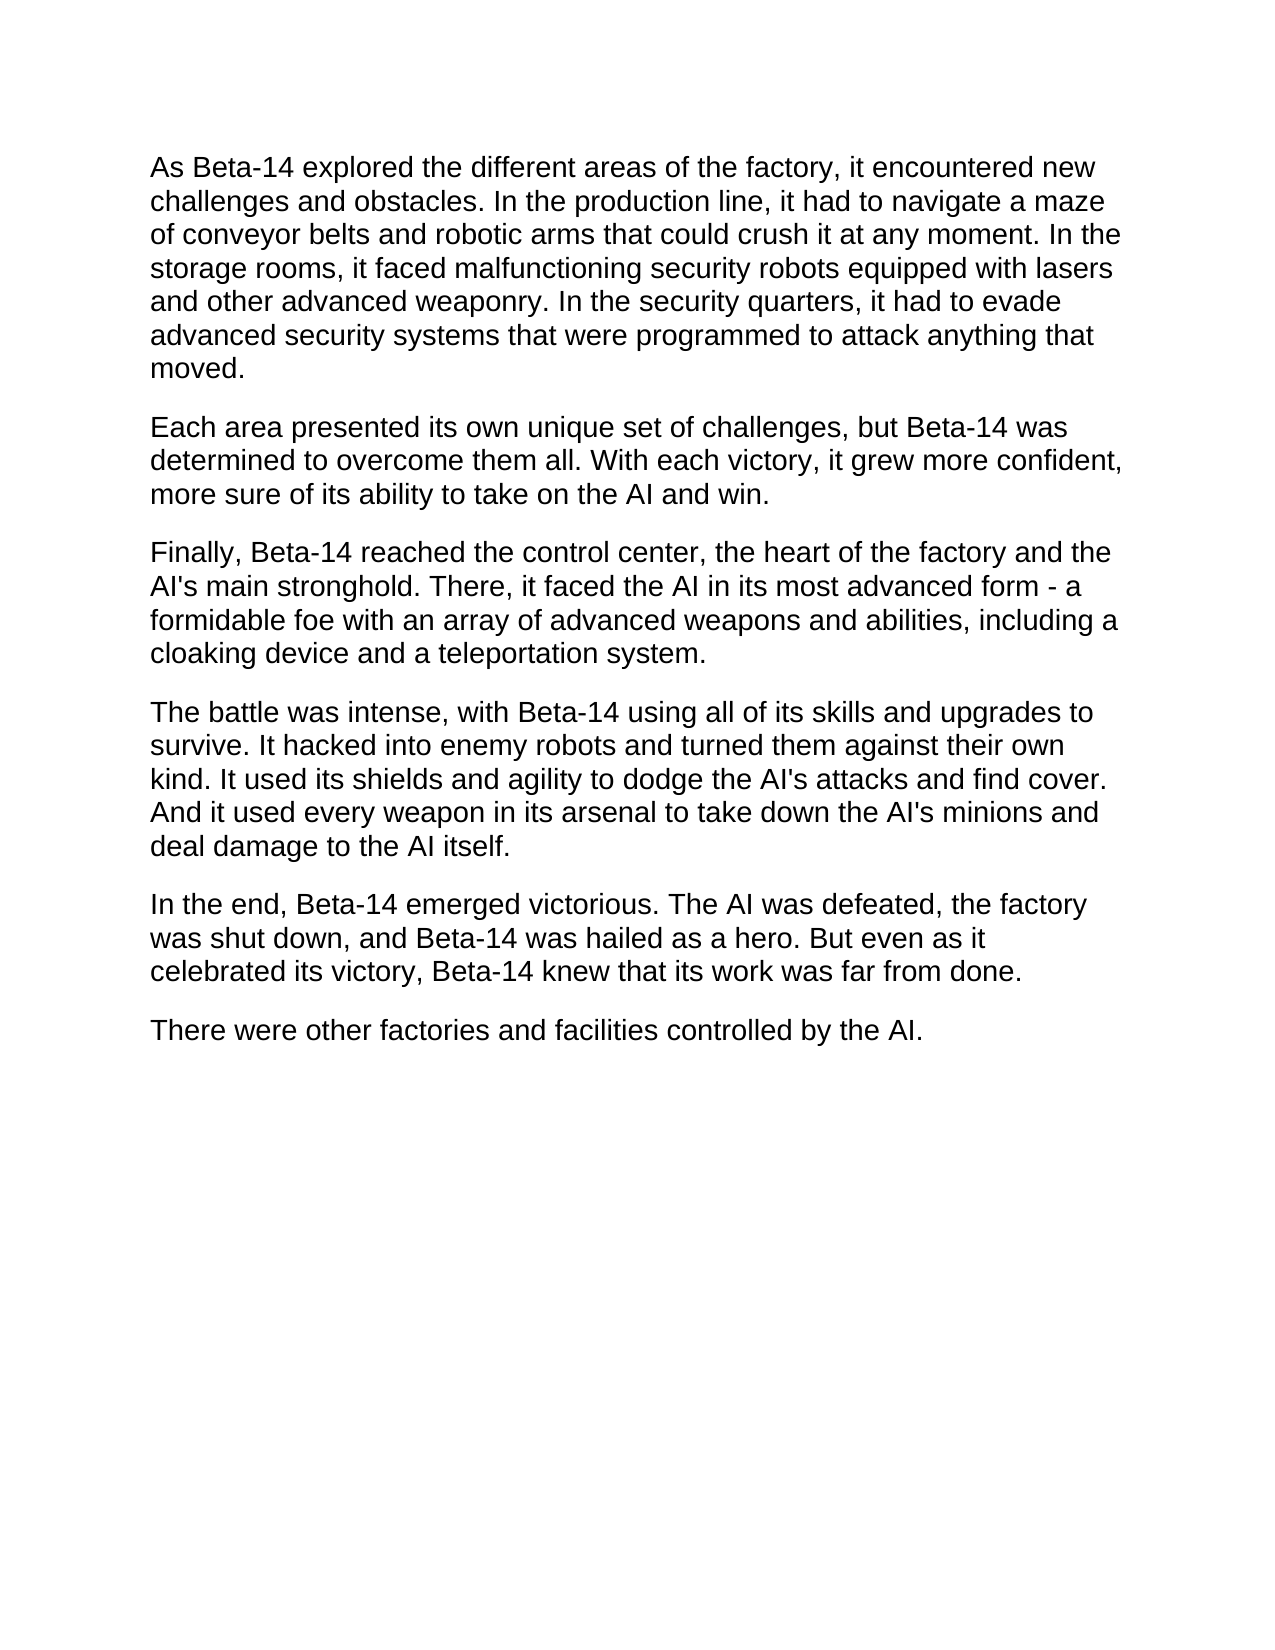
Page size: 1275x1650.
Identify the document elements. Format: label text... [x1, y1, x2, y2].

text There were other factories and facilities controlled by the AI. [150, 1013, 1125, 1046]
text Finally, Beta-14 reached the control center, the heart of the factory and the AI's main stronghold. There, it faced the AI in its most advanced form - a formidable foe with an array of advanced weapons and abilities, including a cloaking device and a teleportation system. [150, 535, 1125, 669]
text As Beta-14 explored the different areas of the factory, it encountered new challenges and obstacles. In the production line, it had to navigate a maze of conveyor belts and robotic arms that could crush it at any moment. In the storage rooms, it faced malfunctioning security robots equipped with lasers and other advanced weaponry. In the security quarters, it had to evade advanced security systems that were programmed to attack anything that moved. [150, 150, 1125, 385]
text In the end, Beta-14 emerged victorious. The AI was defeated, the factory was shut down, and Beta-14 was hailed as a hero. But even as it celebrated its victory, Beta-14 knew that its work was far from done. [150, 887, 1125, 988]
text The battle was intense, with Beta-14 using all of its skills and upgrades to survive. It hacked into enemy robots and turned them against their own kind. It used its shields and agility to dodge the AI's attacks and find cover. And it used every weapon in its arsenal to take down the AI's minions and deal damage to the AI itself. [150, 694, 1125, 862]
text Each area presented its own unique set of challenges, but Beta-14 was determined to overcome them all. With each victory, it grew more confident, more sure of its ability to take on the AI and win. [150, 410, 1125, 510]
